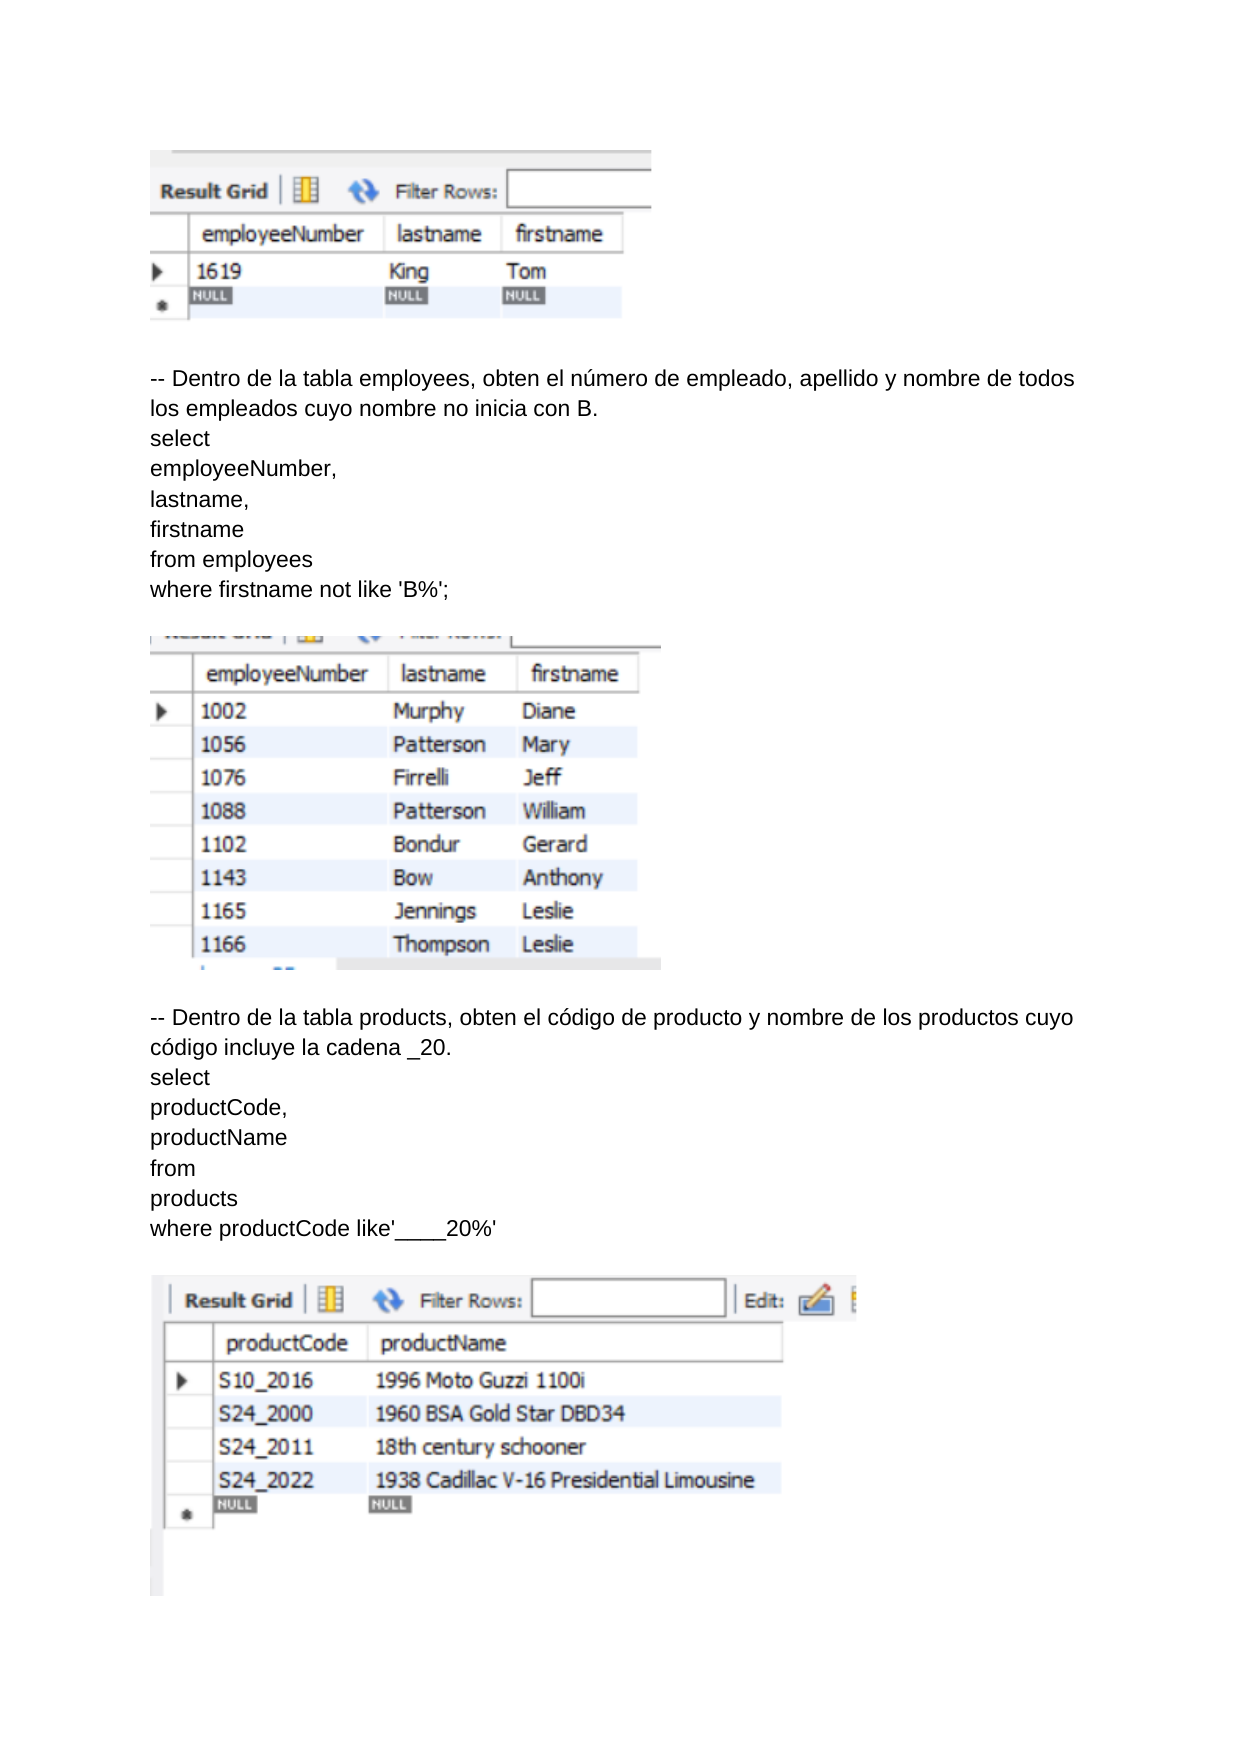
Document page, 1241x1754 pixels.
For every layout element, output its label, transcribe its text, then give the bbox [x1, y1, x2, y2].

text employeeNumber, [150, 455, 1090, 482]
text select [150, 425, 1090, 452]
text lastname, [150, 486, 1090, 512]
text firstname [150, 516, 1090, 542]
picture [150, 150, 652, 361]
text products [150, 1185, 1090, 1211]
text where firstname not like 'B%'; [150, 576, 1090, 603]
text select [150, 1064, 1090, 1090]
text -- Dentro de la tabla employees, obten el número de empleado, apellido y nombre de todos los empleados cuyo nombre no inicia con B. [150, 365, 1090, 421]
text productCode, [150, 1094, 1090, 1121]
text from [150, 1154, 1090, 1181]
text where productCode like'____20%' [150, 1215, 1090, 1241]
text -- Dentro de la tabla products, obten el código de producto y nombre de los productos cuyo código incluye la cadena _20. [150, 1003, 1090, 1060]
picture [150, 636, 661, 970]
text productName [150, 1124, 1090, 1151]
picture [150, 1275, 857, 1596]
text from employees [150, 546, 1090, 572]
